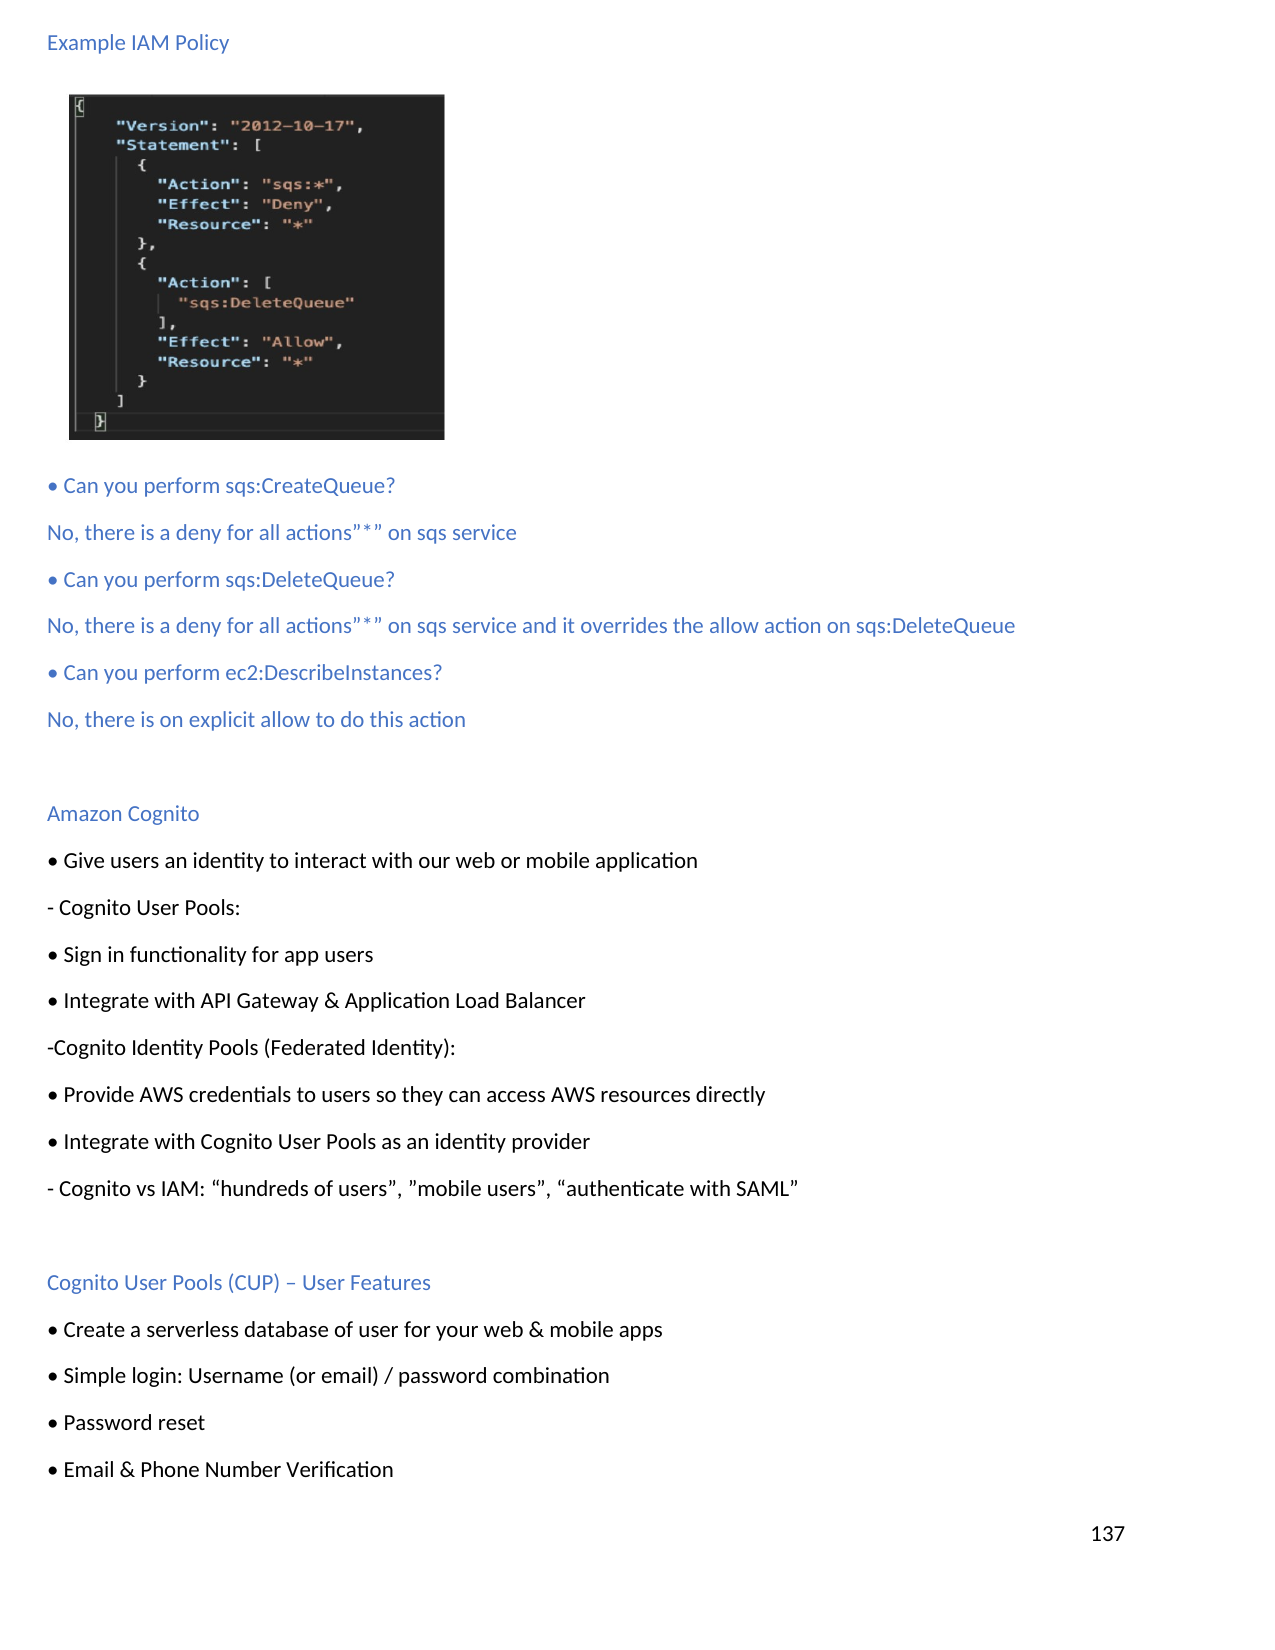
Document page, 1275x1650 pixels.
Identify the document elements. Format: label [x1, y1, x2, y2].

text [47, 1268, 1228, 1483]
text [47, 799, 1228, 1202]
picture [46, 75, 486, 452]
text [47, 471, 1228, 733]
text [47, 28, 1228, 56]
